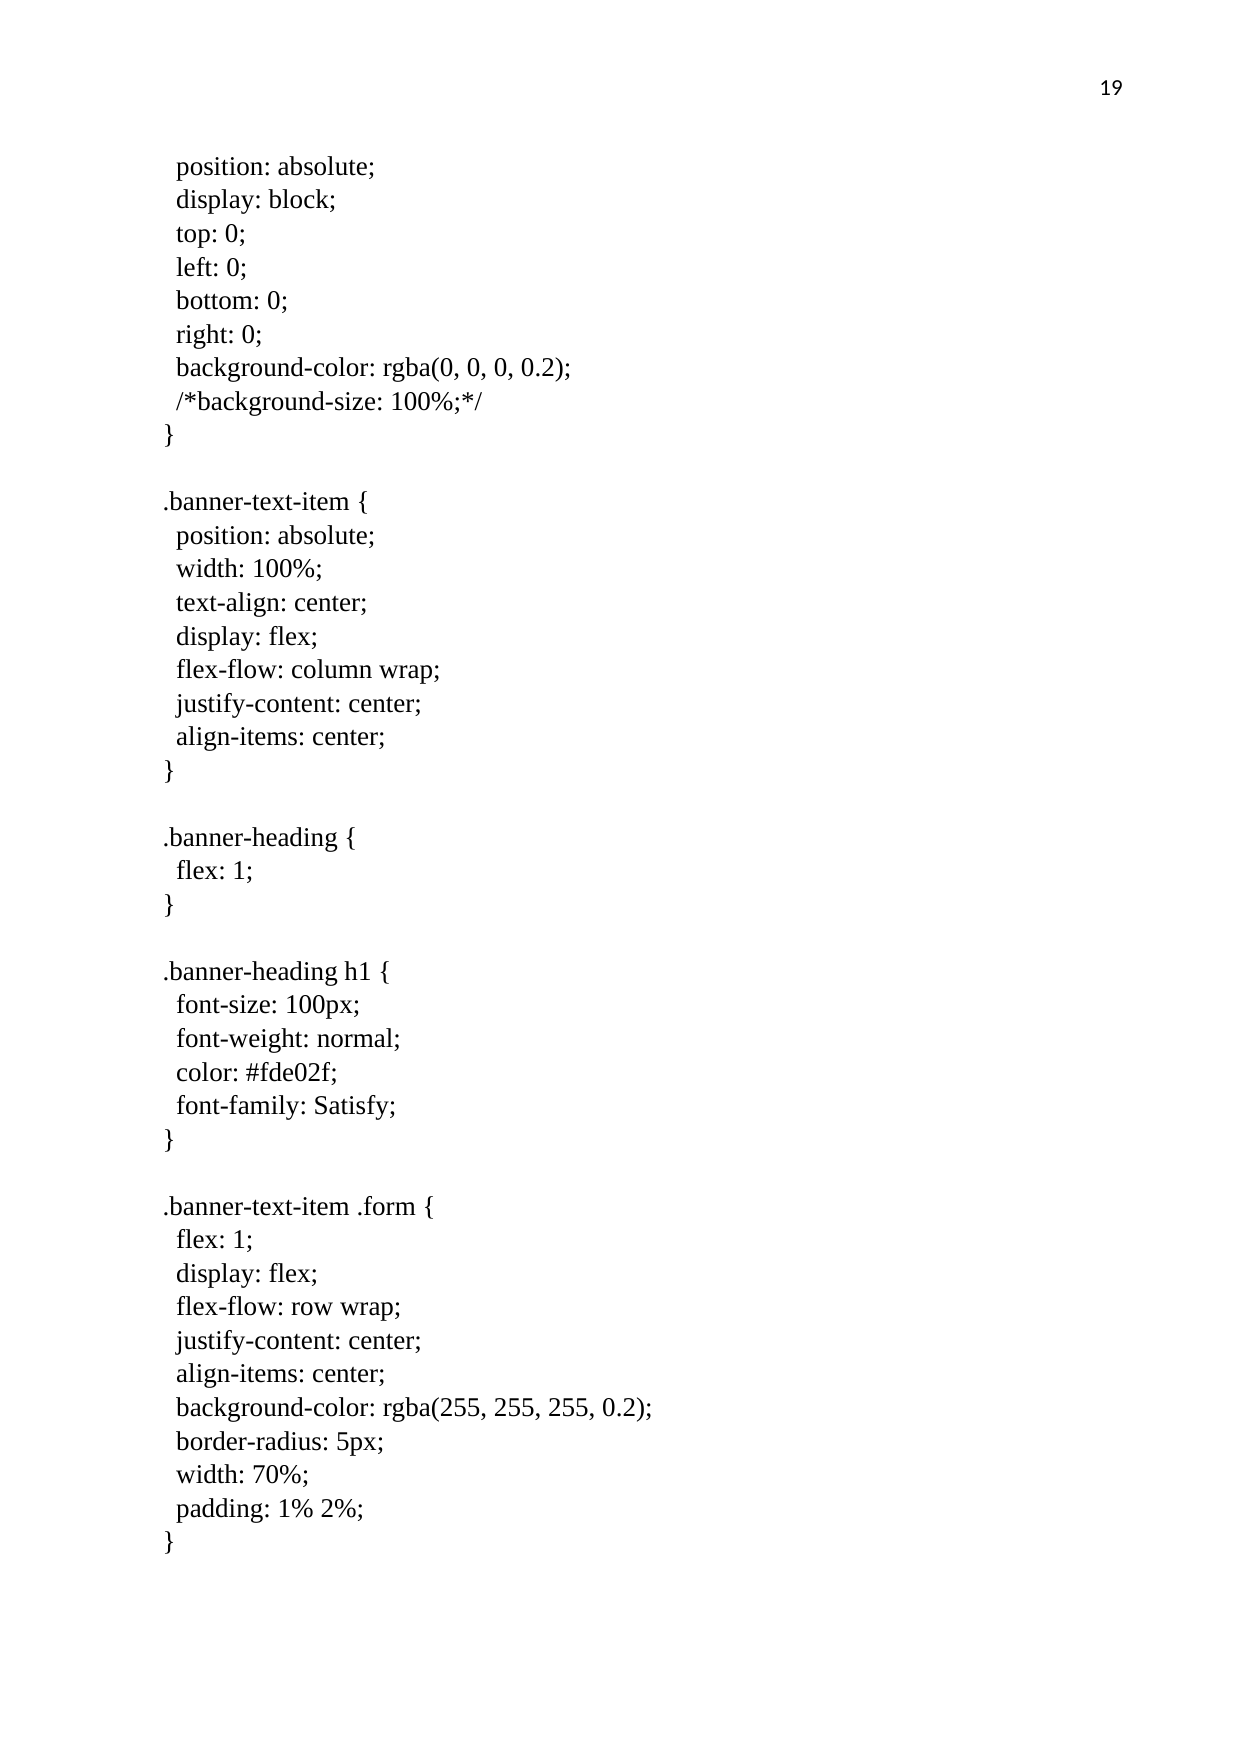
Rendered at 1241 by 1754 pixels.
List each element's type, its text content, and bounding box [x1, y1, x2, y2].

text top: 0; [162, 217, 1122, 248]
text } [162, 418, 1122, 449]
text align-items: center; [162, 720, 1122, 751]
text position: absolute; [162, 150, 1122, 181]
text } [162, 754, 1122, 785]
text flex-flow: row wrap; [162, 1290, 1122, 1322]
text color: #fde02f; [162, 1056, 1122, 1087]
text display: flex; [162, 619, 1122, 651]
text padding: 1% 2%; [162, 1492, 1122, 1523]
text background-color: rgba(255, 255, 255, 0.2); [162, 1391, 1122, 1422]
text justify-content: center; [162, 687, 1122, 718]
text position: absolute; [162, 519, 1122, 550]
text font-size: 100px; [162, 988, 1122, 1020]
text bottom: 0; [162, 284, 1122, 315]
text border-radius: 5px; [162, 1424, 1122, 1456]
text } [162, 888, 1122, 919]
text } [162, 1123, 1122, 1154]
text .banner-heading h1 { [162, 955, 1122, 986]
text left: 0; [162, 251, 1122, 282]
text font-family: Satisfy; [162, 1089, 1122, 1120]
text background-color: rgba(0, 0, 0, 0.2); [162, 351, 1122, 382]
text justify-content: center; [162, 1324, 1122, 1355]
text width: 70%; [162, 1458, 1122, 1489]
text display: flex; [162, 1257, 1122, 1288]
text } [162, 1525, 1122, 1556]
text width: 100%; [162, 552, 1122, 584]
text display: block; [162, 183, 1122, 215]
text right: 0; [162, 318, 1122, 349]
text align-items: center; [162, 1357, 1122, 1389]
text text-align: center; [162, 586, 1122, 617]
text flex-flow: column wrap; [162, 653, 1122, 684]
text flex: 1; [162, 854, 1122, 886]
text /*background-size: 100%;*/ [162, 385, 1122, 416]
text flex: 1; [162, 1223, 1122, 1254]
text font-weight: normal; [162, 1022, 1122, 1053]
text .banner-text-item { [162, 485, 1122, 517]
text .banner-heading { [162, 821, 1122, 852]
text .banner-text-item .form { [162, 1190, 1122, 1221]
